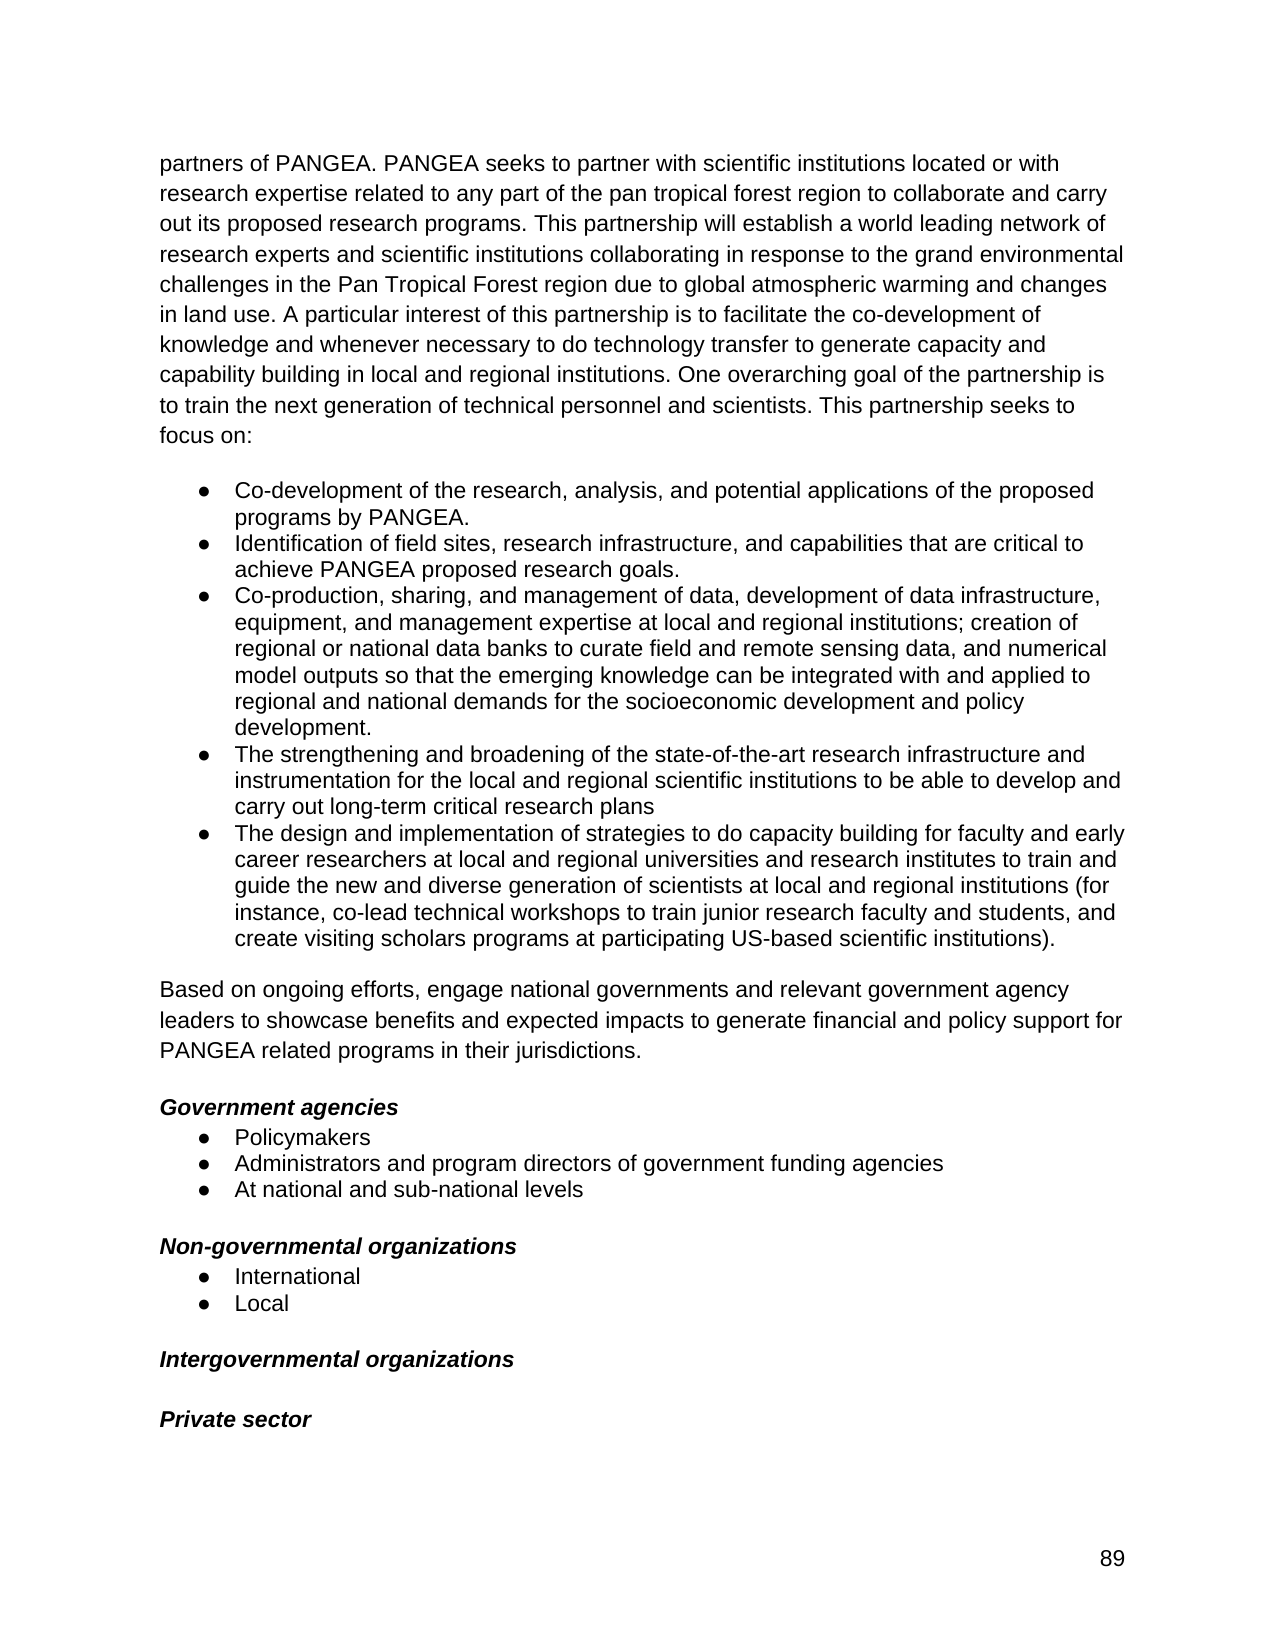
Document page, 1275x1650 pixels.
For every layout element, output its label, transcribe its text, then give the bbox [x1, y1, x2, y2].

text Private sector [159, 1406, 1125, 1433]
list Administrators and program directors of government funding agencies [197, 1150, 1125, 1176]
list Identification of field sites, research infrastructure, and capabilities that are critical to achieve PANGEA proposed research goals. [197, 530, 1125, 582]
list At national and sub-national levels [197, 1176, 1125, 1203]
text Non-governmental organizations [159, 1233, 1125, 1259]
list Co-development of the research, analysis, and potential applications of the proposed programs by PANGEA. [197, 477, 1125, 530]
text Government agencies [159, 1093, 1125, 1120]
list The design and implementation of strategies to do capacity building for faculty and early career researchers at local and regional universities and research institutes to train and guide the new and diverse generation of scientists at local and regional institutions (for instance, co-lead technical workshops to train junior research faculty and students, and create visiting scholars programs at participating US-based scientific institutions). [197, 820, 1125, 951]
list International [197, 1263, 1125, 1289]
list The strengthening and broadening of the state-of-the-art research infrastructure and instrumentation for the local and regional scientific institutions to be able to develop and carry out long-term critical research plans [197, 741, 1125, 820]
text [159, 150, 1125, 448]
list Local [197, 1289, 1125, 1316]
text Intergovernmental organizations [159, 1346, 1125, 1372]
list Co-production, sharing, and management of data, development of data infrastructure, equipment, and management expertise at local and regional institutions; creation of regional or national data banks to curate field and remote sensing data, and numerical model outputs so that the emerging knowledge can be integrated with and applied to regional and national demands for the socioeconomic development and policy development. [197, 582, 1125, 741]
text Based on ongoing efforts, engage national governments and relevant government agency leaders to showcase benefits and expected impacts to generate financial and policy support for PANGEA related programs in their jurisdictions. [159, 976, 1125, 1063]
list Policymakers [197, 1124, 1125, 1150]
